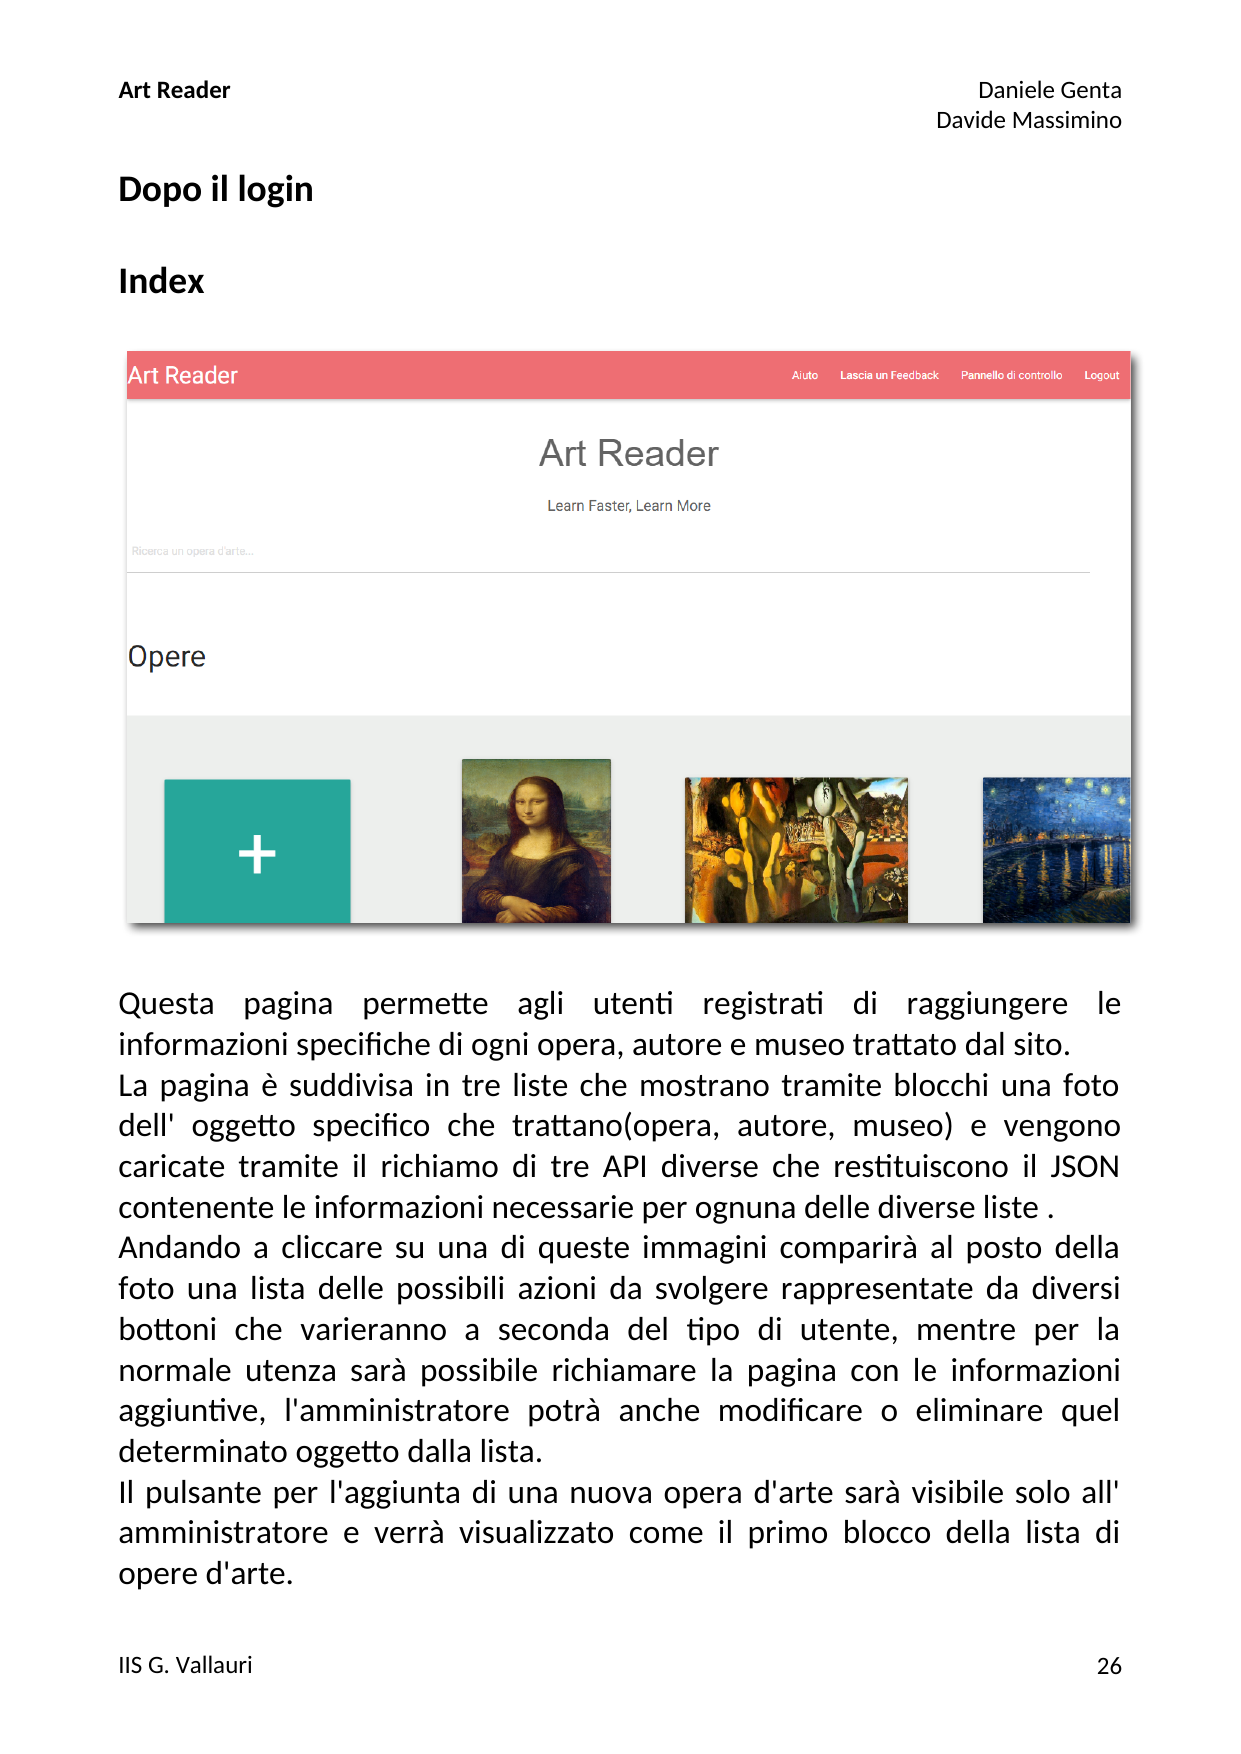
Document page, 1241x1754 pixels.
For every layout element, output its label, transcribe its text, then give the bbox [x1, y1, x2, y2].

picture [127, 351, 1131, 923]
text La pagina è suddivisa in tre liste che mostrano tramite blocchi una foto dell' oggetto specifico che trattano(opera, autore, museo) e vengono caricate tramite il richiamo di tre API diverse che restituiscono il JSON contenente le informazioni necessarie per ognuna delle diverse liste . [118, 1063, 1122, 1226]
text Dopo il login [118, 165, 1122, 211]
text Questa pagina permette agli utenti registrati di raggiungere le informazioni specifiche di ogni opera, autore e museo trattato dal sito. [118, 982, 1122, 1063]
text Andando a cliccare su una di queste immagini comparirà al posto della foto una lista delle possibili azioni da svolgere rappresentate da diversi bottoni che varieranno a seconda del tipo di utente, mentre per la normale utenza sarà possibile richiamare la pagina con le informazioni aggiuntive, l'amministratore potrà anche modificare o eliminare quel determinato oggetto dalla lista. [118, 1226, 1122, 1471]
text Index [118, 257, 1122, 303]
text Il pulsante per l'aggiunta di una nuova opera d'arte sarà visibile solo all' amministratore e verrà visualizzato come il primo blocco della lista di opere d'arte. [118, 1471, 1122, 1593]
